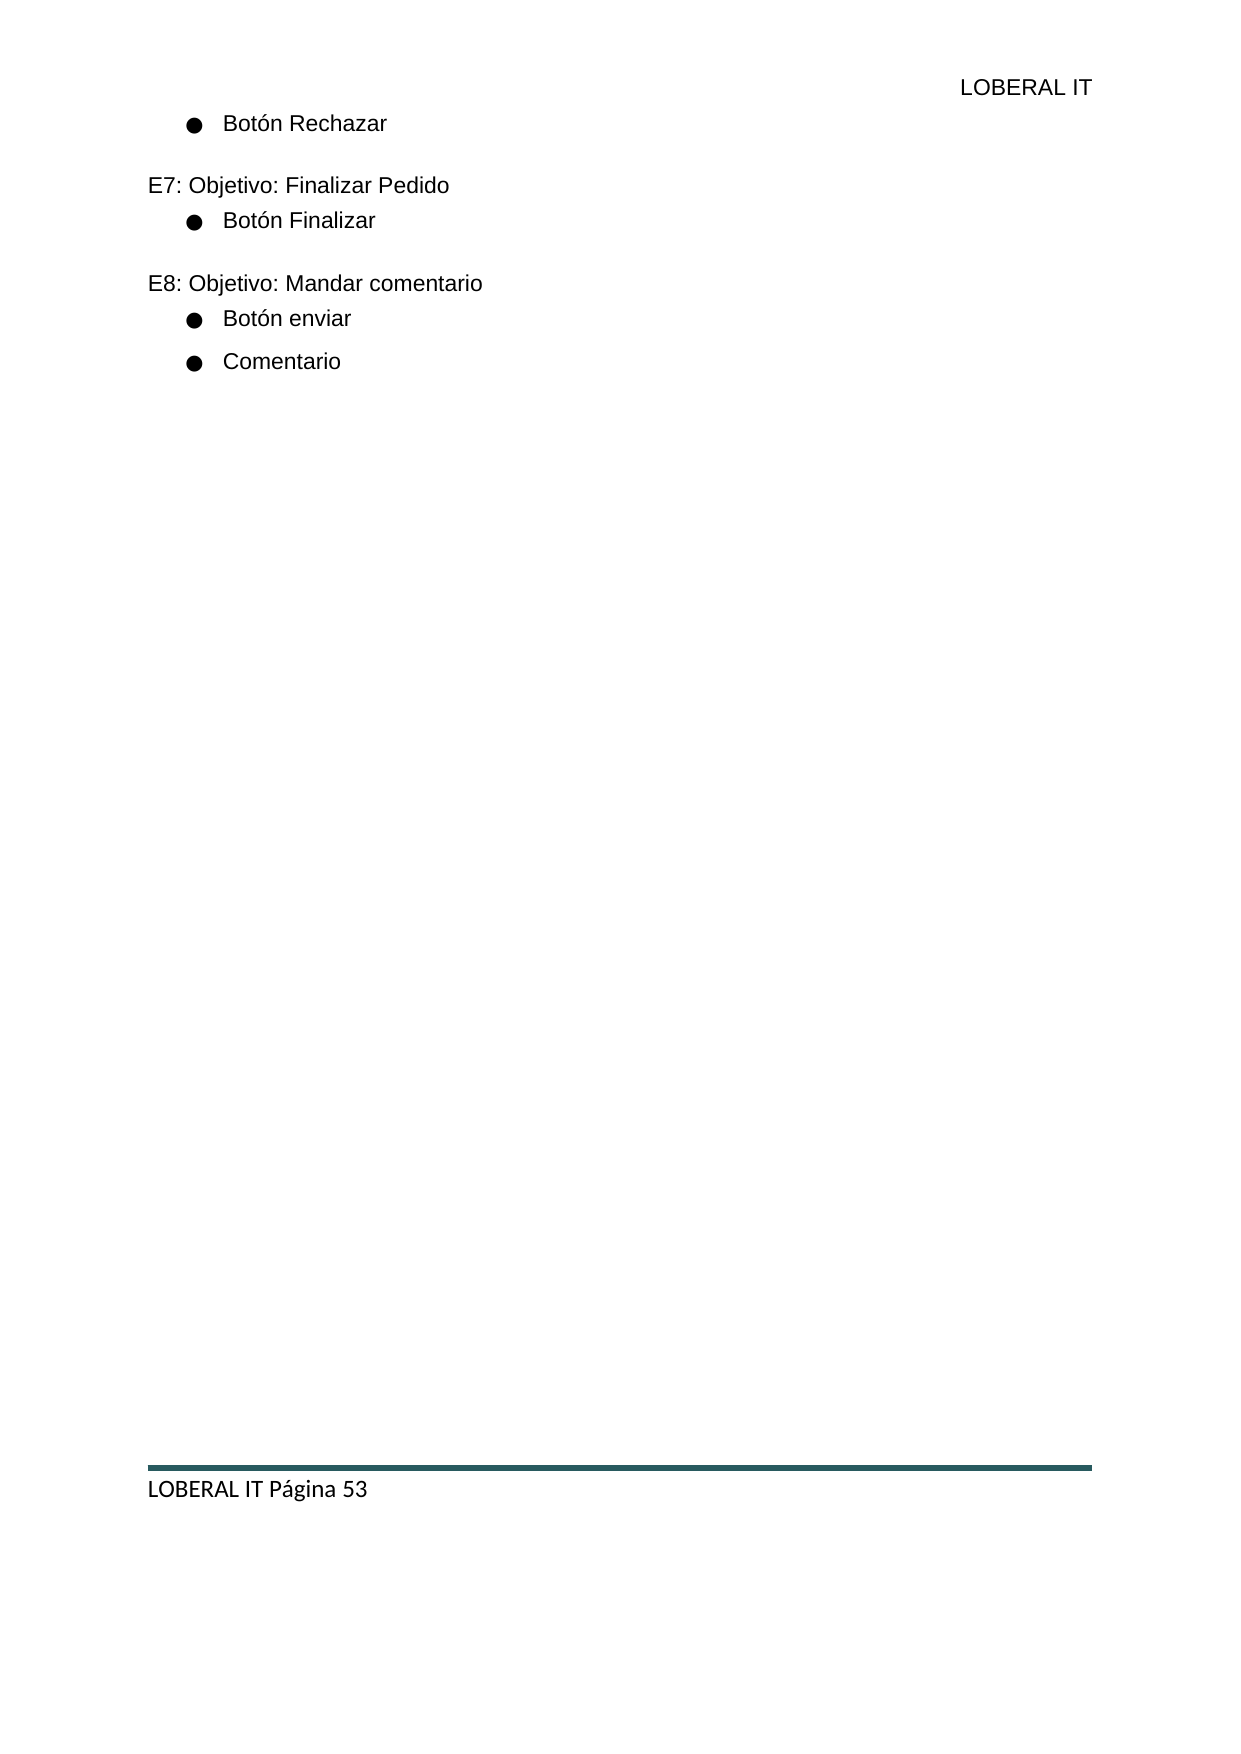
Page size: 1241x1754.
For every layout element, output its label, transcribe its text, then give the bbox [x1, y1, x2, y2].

list Botón enviar [185, 296, 1092, 338]
text E8: Objetivo: Mandar comentario [148, 269, 1092, 296]
text E7: Objetivo: Finalizar Pedido [148, 172, 1092, 198]
list Botón Finalizar [185, 198, 1092, 241]
list Botón Rechazar [185, 100, 1092, 143]
list Comentario [185, 338, 1092, 381]
